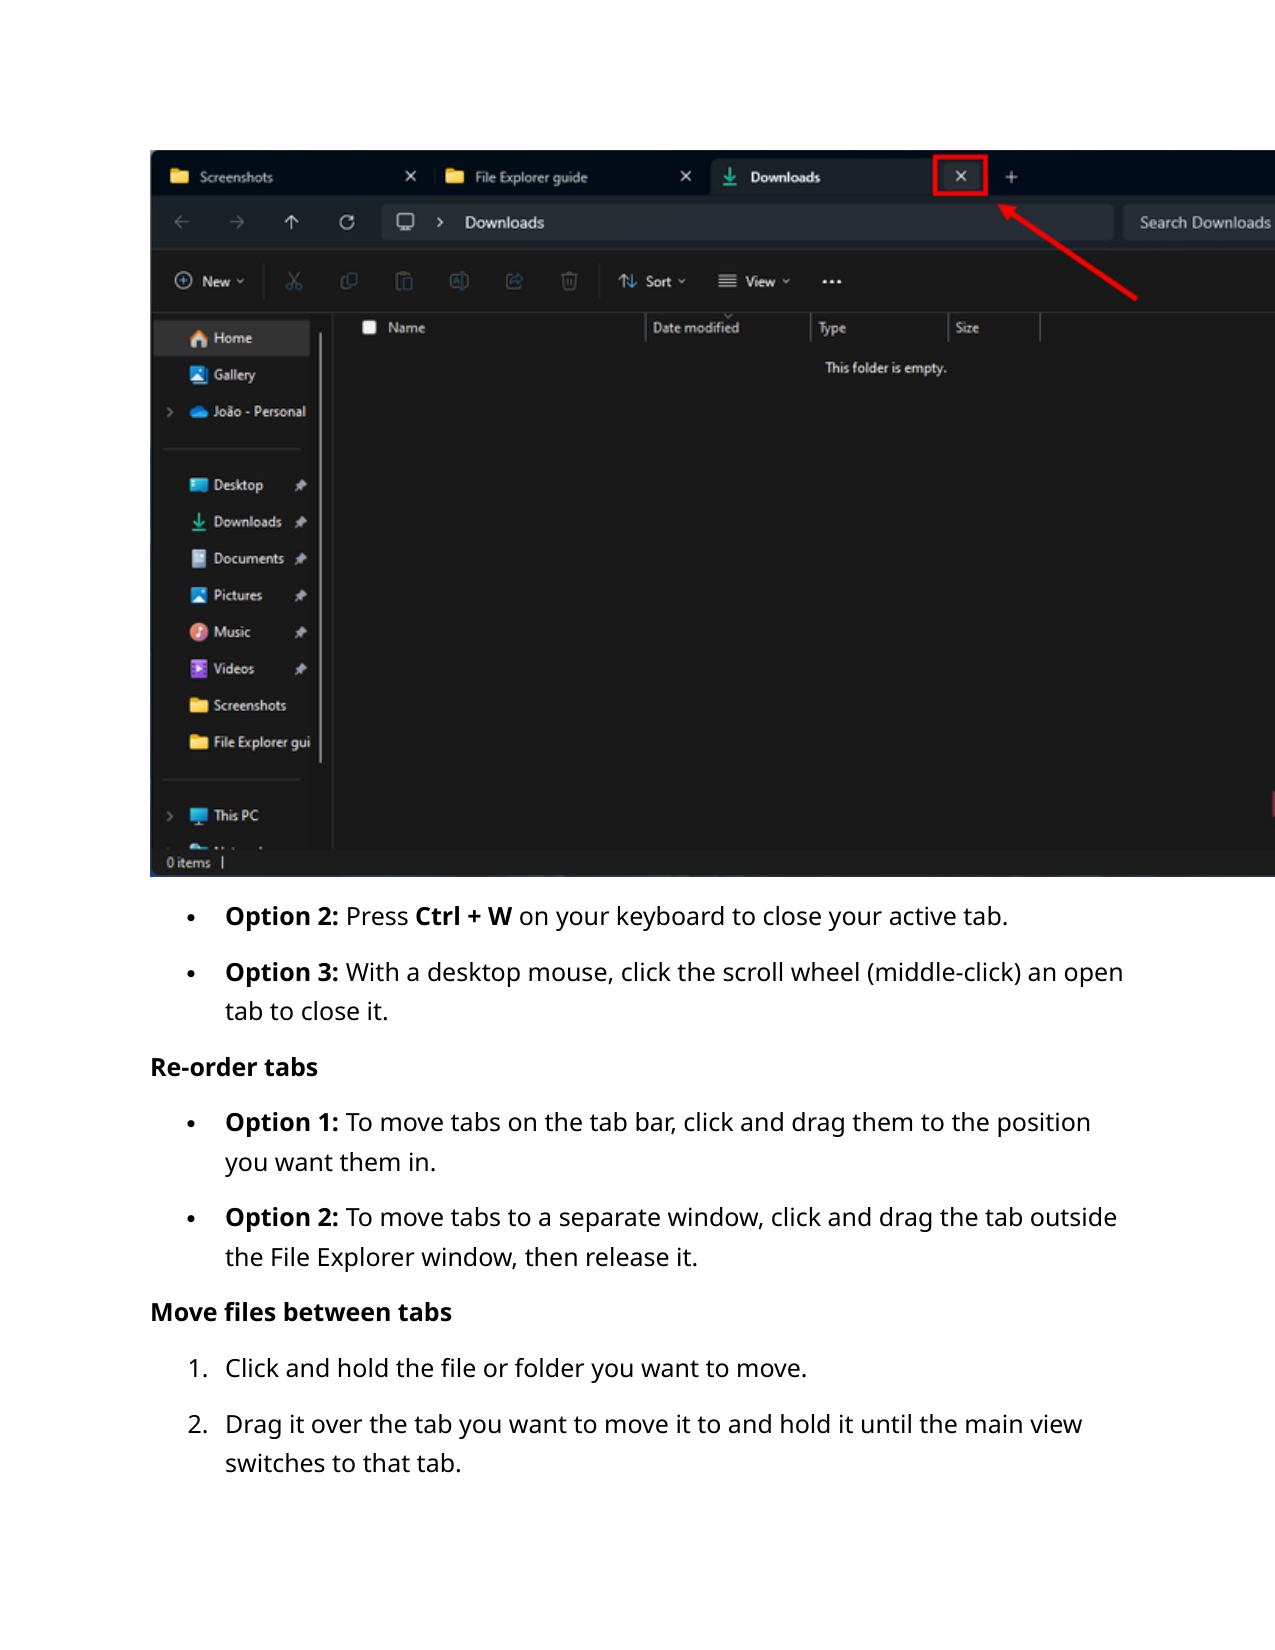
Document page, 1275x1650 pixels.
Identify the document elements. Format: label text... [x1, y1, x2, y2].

text Re-order tabs [150, 1049, 1125, 1083]
list Option 2: Press Ctrl + W on your keyboard to close your active tab. [187, 898, 1125, 932]
list Option 1: To move tabs on the tab bar, click and drag them to the position you want them in. [187, 1105, 1125, 1178]
list Option 3: With a desktop mouse, click the scroll wheel (middle-click) an open tab to close it. [187, 954, 1125, 1027]
picture [150, 150, 1275, 877]
list Drag it over the tab you want to move it to and hold it until the main view switches to that tab. [187, 1407, 1125, 1480]
list Option 2: To move tabs to a separate window, click and drag the tab outside the File Explorer window, then release it. [187, 1200, 1125, 1273]
text Move files between tabs [150, 1295, 1125, 1329]
list Click and hold the file or folder you want to move. [187, 1351, 1125, 1385]
